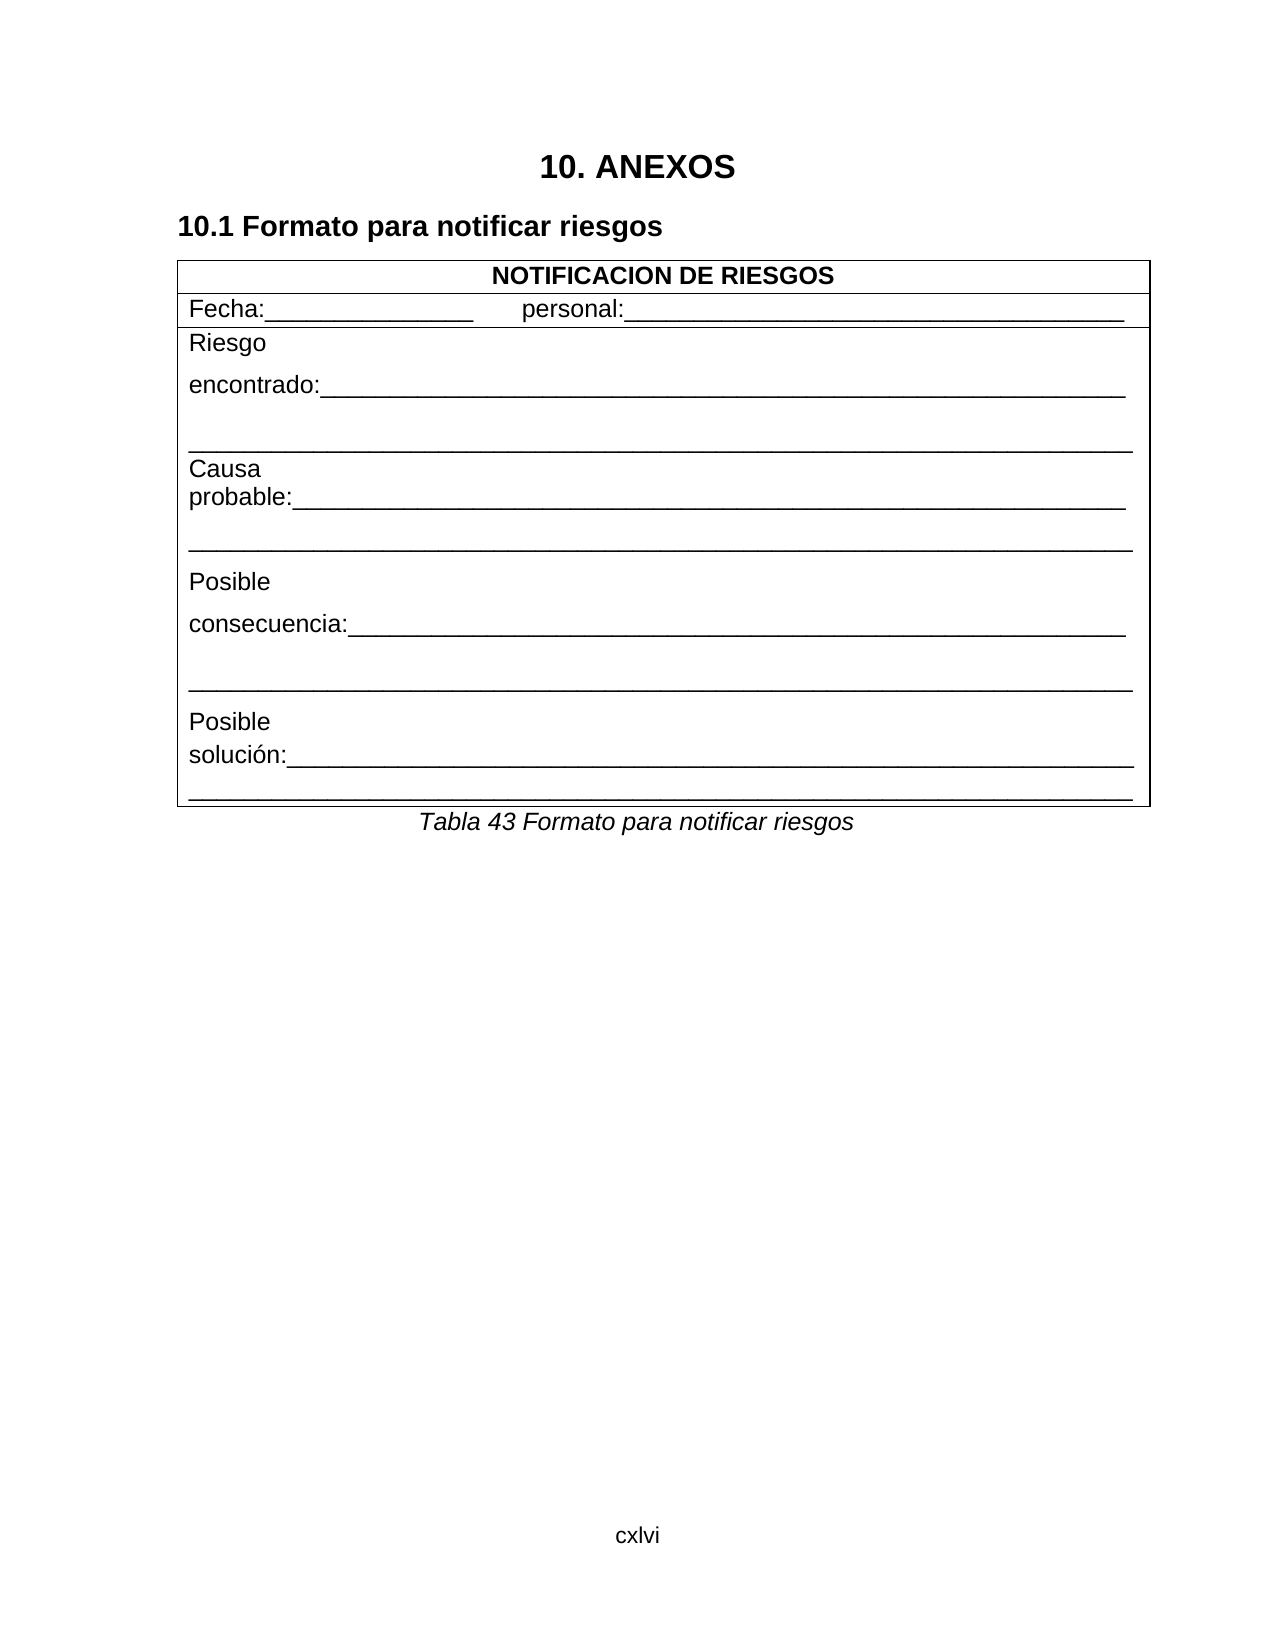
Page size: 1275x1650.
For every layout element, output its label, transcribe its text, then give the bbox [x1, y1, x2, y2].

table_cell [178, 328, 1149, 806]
text Tabla 43 Formato para notificar riesgos [177, 807, 1098, 835]
text 10.1 Formato para notificar riesgos [177, 209, 1098, 243]
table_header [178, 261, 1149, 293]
text 10. ANEXOS [177, 148, 1098, 186]
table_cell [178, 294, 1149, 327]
